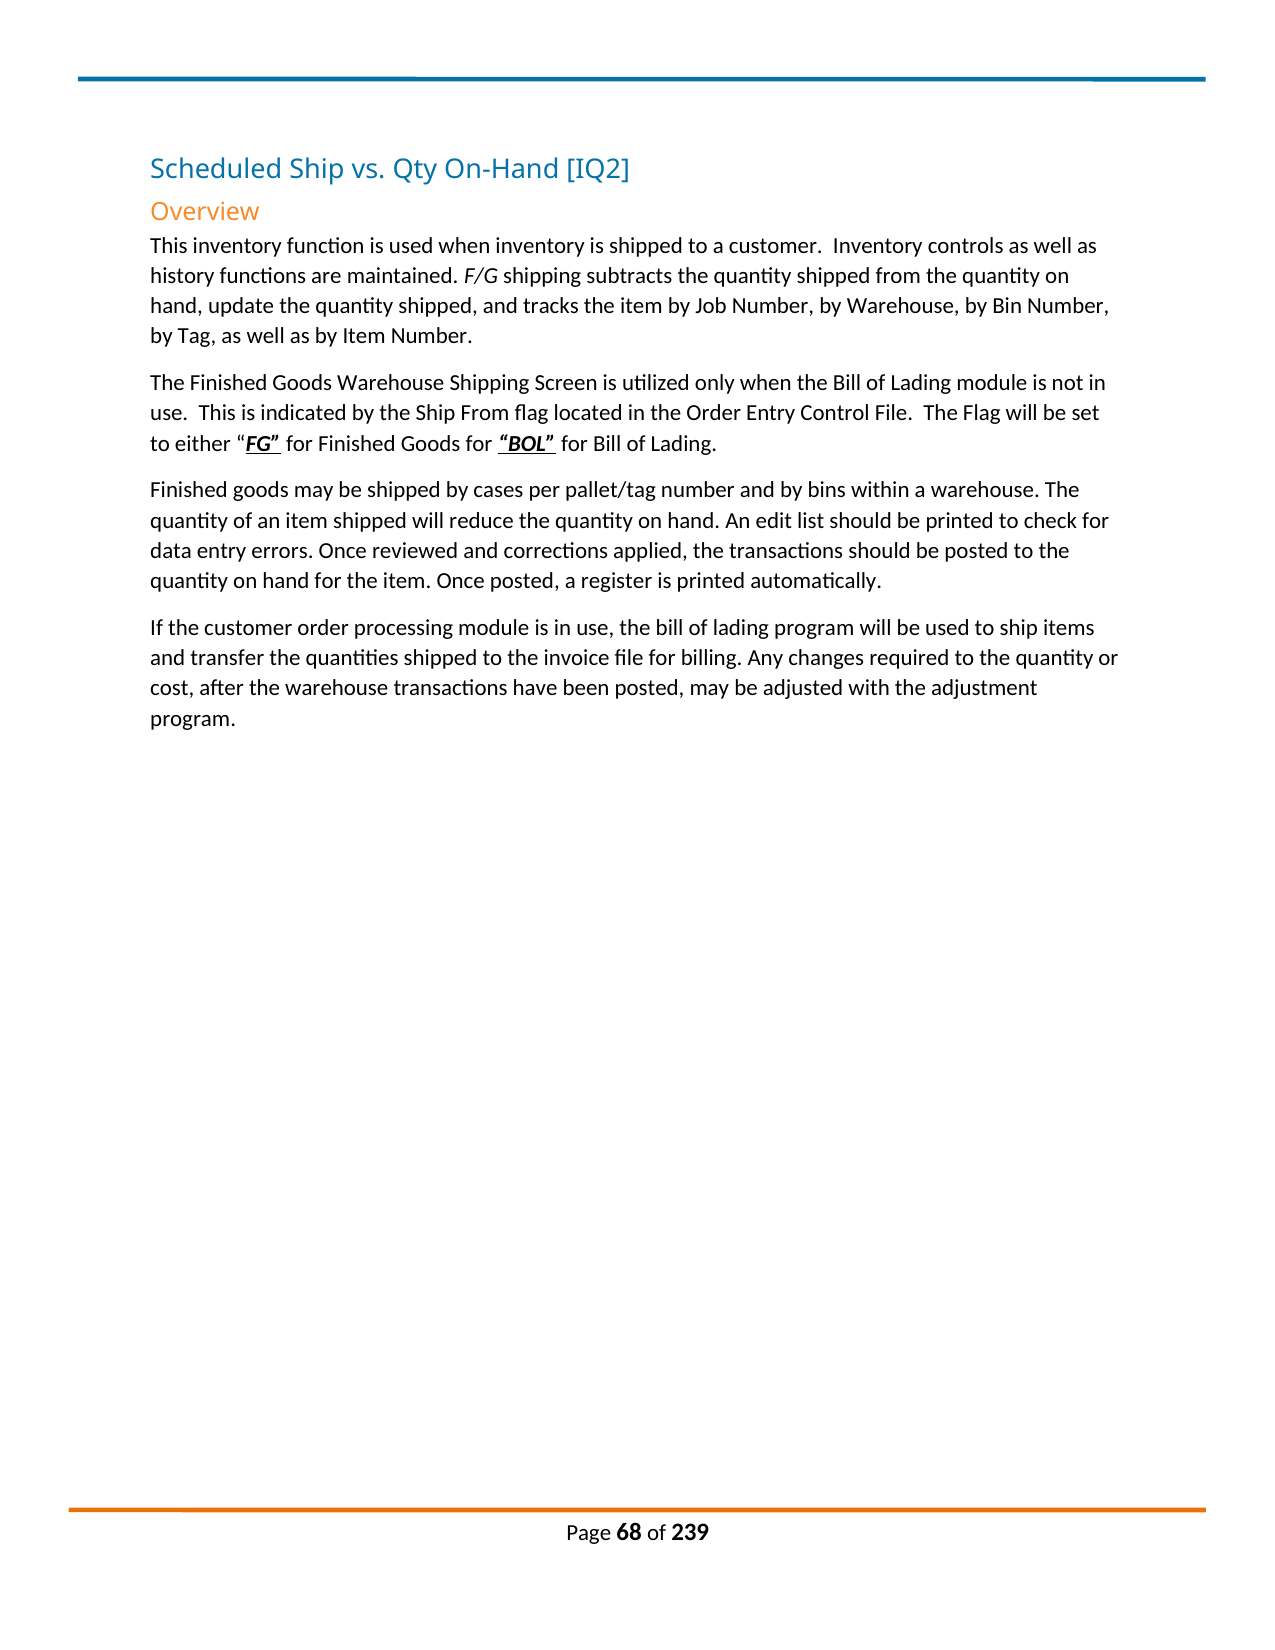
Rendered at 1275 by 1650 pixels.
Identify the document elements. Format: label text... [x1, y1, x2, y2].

subtitle Scheduled Ship vs. Qty On-Hand [IQ2] [150, 150, 1125, 187]
subtitle Overview [150, 194, 1125, 228]
text Finished goods may be shipped by cases per pallet/tag number and by bins within a warehouse. The quantity of an item shipped will reduce the quantity on hand. An edit list should be printed to check for data entry errors. Once reviewed and corrections applied, the transactions should be posted to the quantity on hand for the item. Once posted, a register is printed automatically. [150, 476, 1125, 594]
text The Finished Goods Warehouse Shipping Screen is utilized only when the Bill of Lading module is not in use. This is indicated by the Ship From flag located in the Order Entry Control File. The Flag will be set to either “FG” for Finished Goods for “BOL” for Bill of Lading. [150, 368, 1125, 457]
text If the customer order processing module is in use, the bill of lading program will be used to ship items and transfer the quantities shipped to the invoice file for billing. Any changes required to the quantity or cost, after the warehouse transactions have been posted, may be adjusted with the adjustment program. [150, 613, 1125, 732]
text This inventory function is used when inventory is shipped to a customer. Inventory controls as well as history functions are maintained. F/G shipping subtracts the quantity shipped from the quantity on hand, update the quantity shipped, and tracks the item by Job Number, by Warehouse, by Bin Number, by Tag, as well as by Item Number. [150, 231, 1125, 349]
